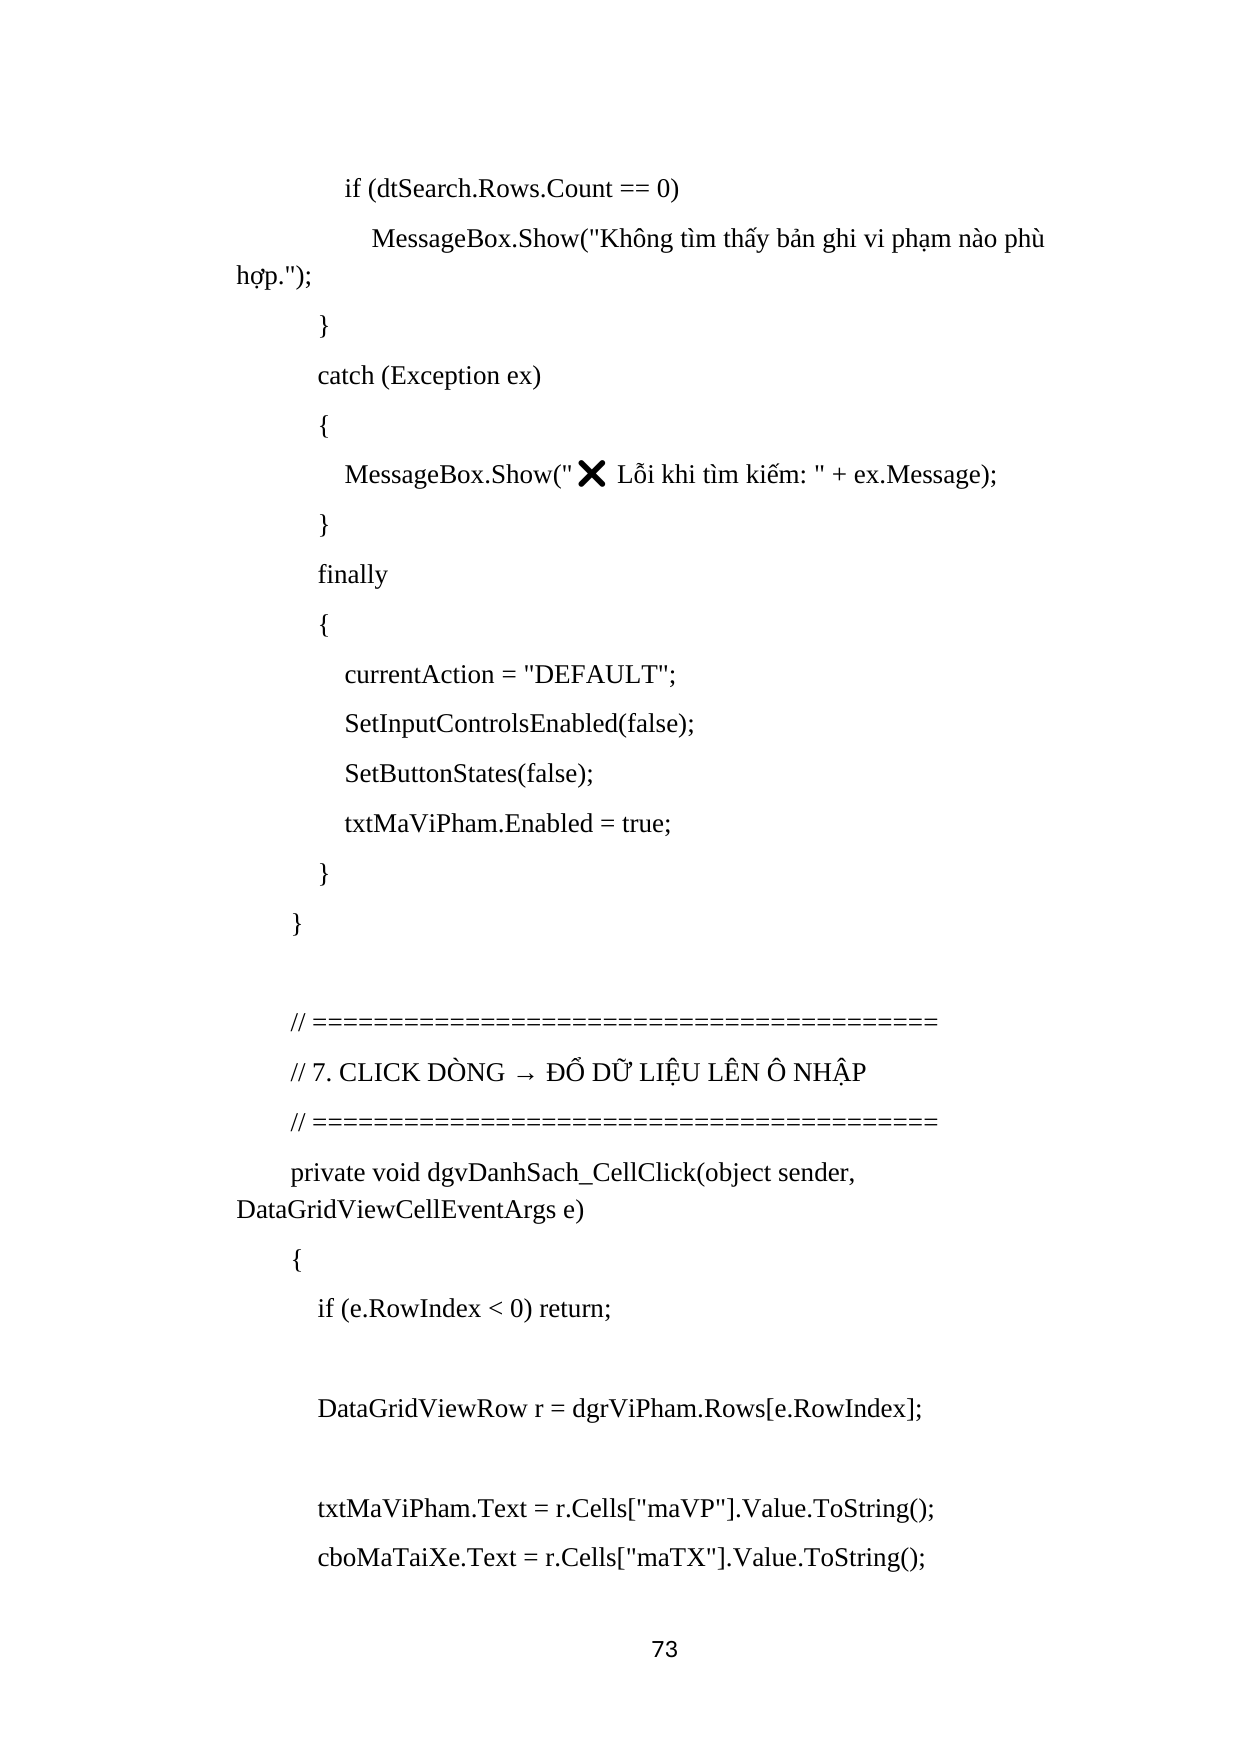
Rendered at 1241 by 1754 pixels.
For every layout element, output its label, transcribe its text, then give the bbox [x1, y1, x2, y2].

text } [236, 907, 1093, 938]
text txtMaViPham.Text = r.Cells["maVP"].Value.ToString(); [236, 1492, 1093, 1523]
text // ========================================= [236, 1106, 1093, 1137]
text txtMaViPham.Enabled = true; [236, 807, 1093, 838]
text private void dgvDanhSach_CellClick(object sender, DataGridViewCellEventArgs e) [236, 1156, 1093, 1224]
text MessageBox.Show("Không tìm thấy bản ghi vi phạm nào phù hợp."); [236, 222, 1093, 291]
text cboMaTaiXe.Text = r.Cells["maTX"].Value.ToString(); [236, 1542, 1093, 1573]
text } [236, 309, 1093, 340]
text { [236, 608, 1093, 639]
text { [236, 409, 1093, 440]
text } [236, 508, 1093, 539]
text catch (Exception ex) [236, 359, 1093, 390]
text SetButtonStates(false); [236, 757, 1093, 788]
text // ========================================= [236, 1006, 1093, 1037]
text SetInputControlsEnabled(false); [236, 708, 1093, 739]
text if (dtSearch.Rows.Count == 0) [236, 172, 1093, 203]
text DataGridViewRow r = dgrViPham.Rows[e.RowIndex]; [236, 1392, 1093, 1423]
text } [236, 857, 1093, 888]
text MessageBox.Show("❌ Lỗi khi tìm kiếm: " + ex.Message); [236, 459, 1093, 490]
text // 7. CLICK DÒNG → ĐỔ DỮ LIỆU LÊN Ô NHẬP [236, 1056, 1093, 1087]
text finally [236, 558, 1093, 589]
text currentAction = "DEFAULT"; [236, 658, 1093, 689]
text if (e.RowIndex < 0) return; [236, 1293, 1093, 1324]
text { [236, 1243, 1093, 1274]
